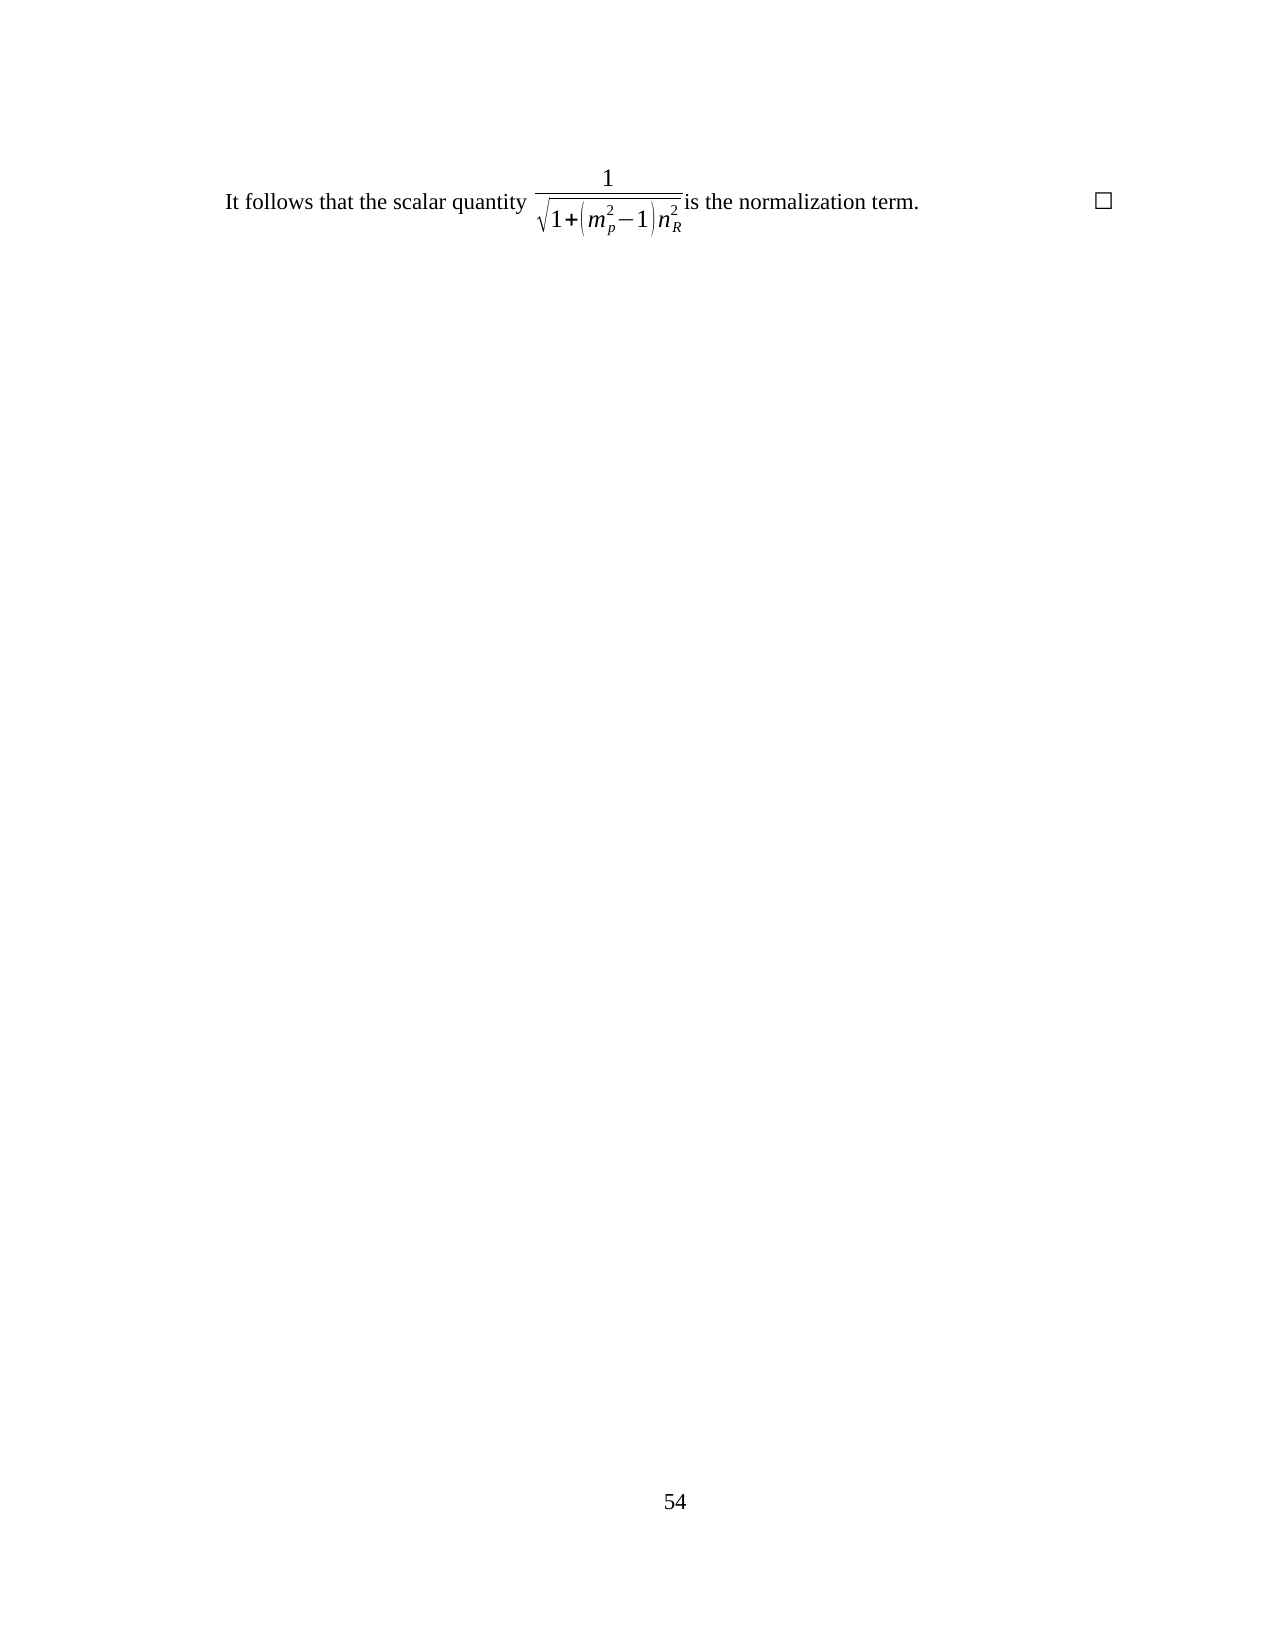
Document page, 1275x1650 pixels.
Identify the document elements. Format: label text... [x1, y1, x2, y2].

text It follows that the scalar quantity is the normalization term. ☐ [225, 165, 1125, 238]
